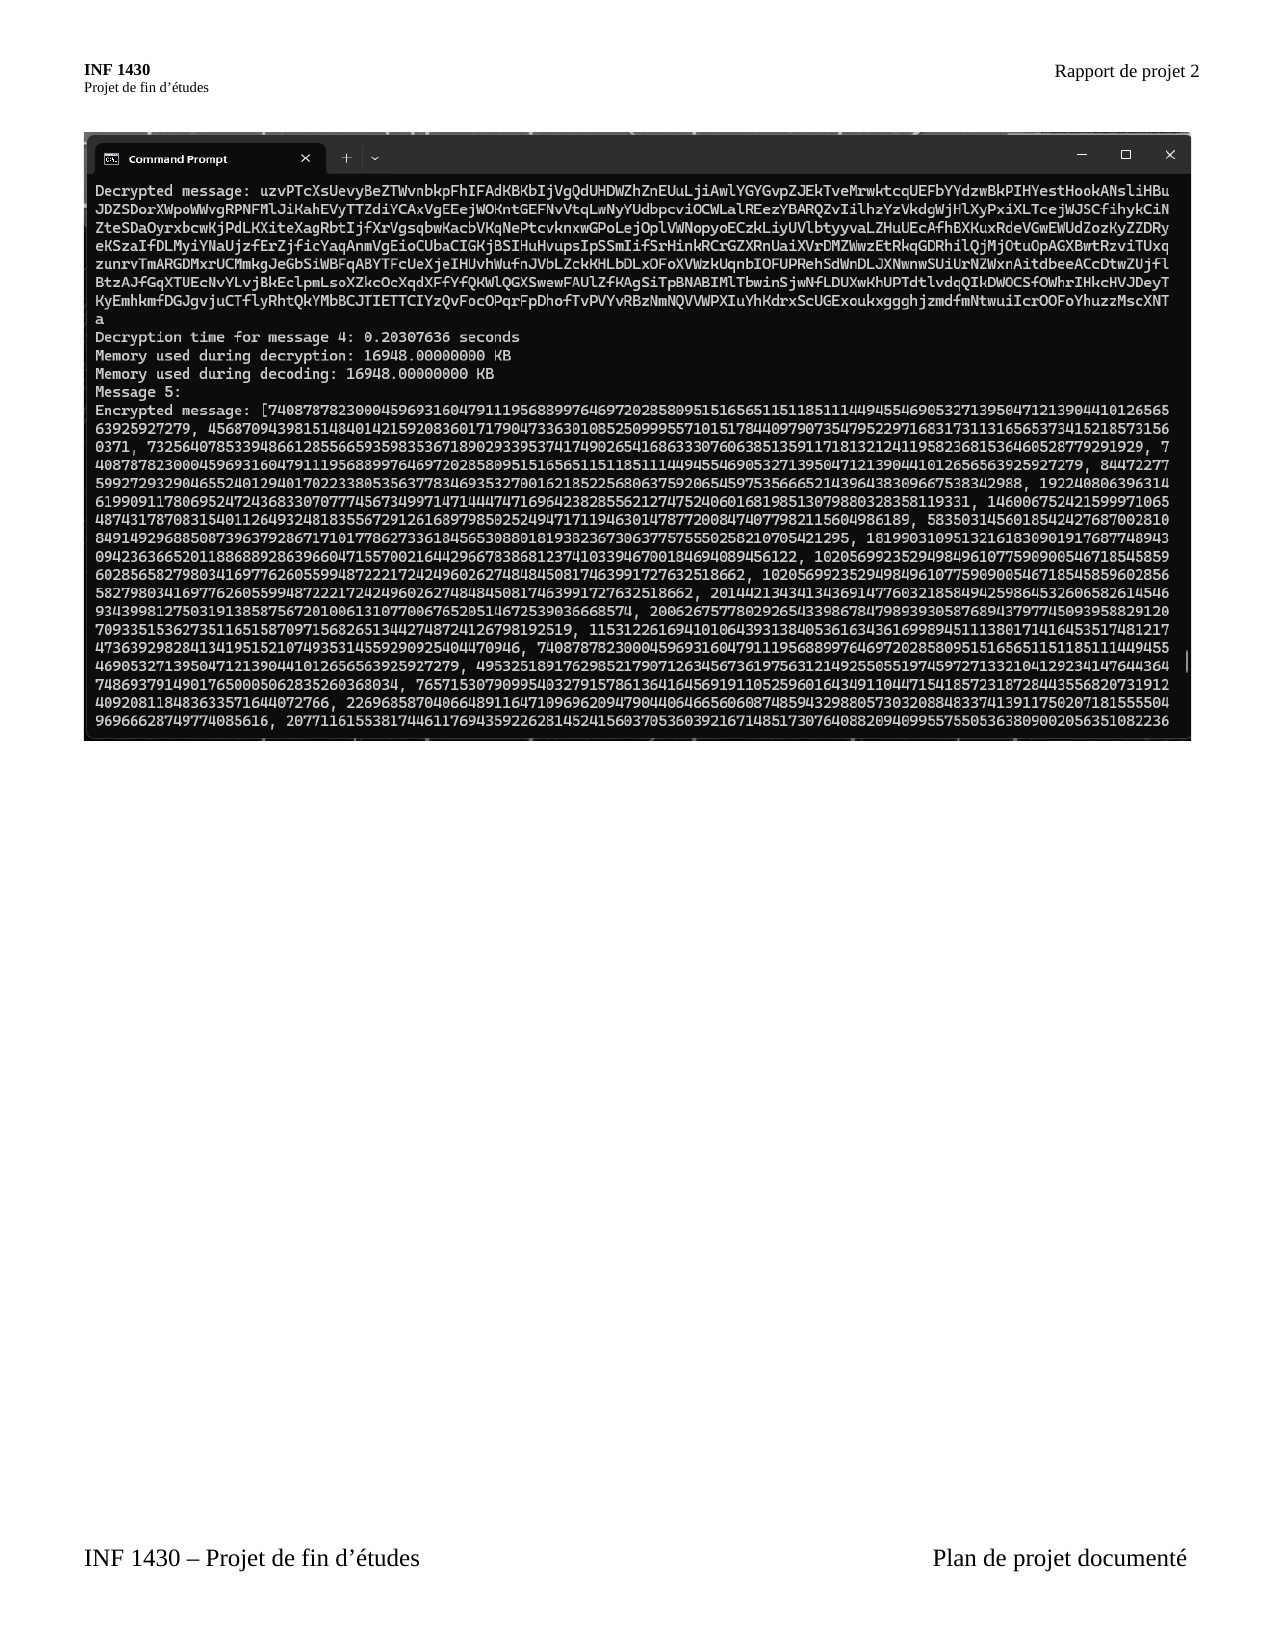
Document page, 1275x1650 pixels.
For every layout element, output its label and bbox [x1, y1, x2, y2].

picture [83, 132, 1192, 741]
